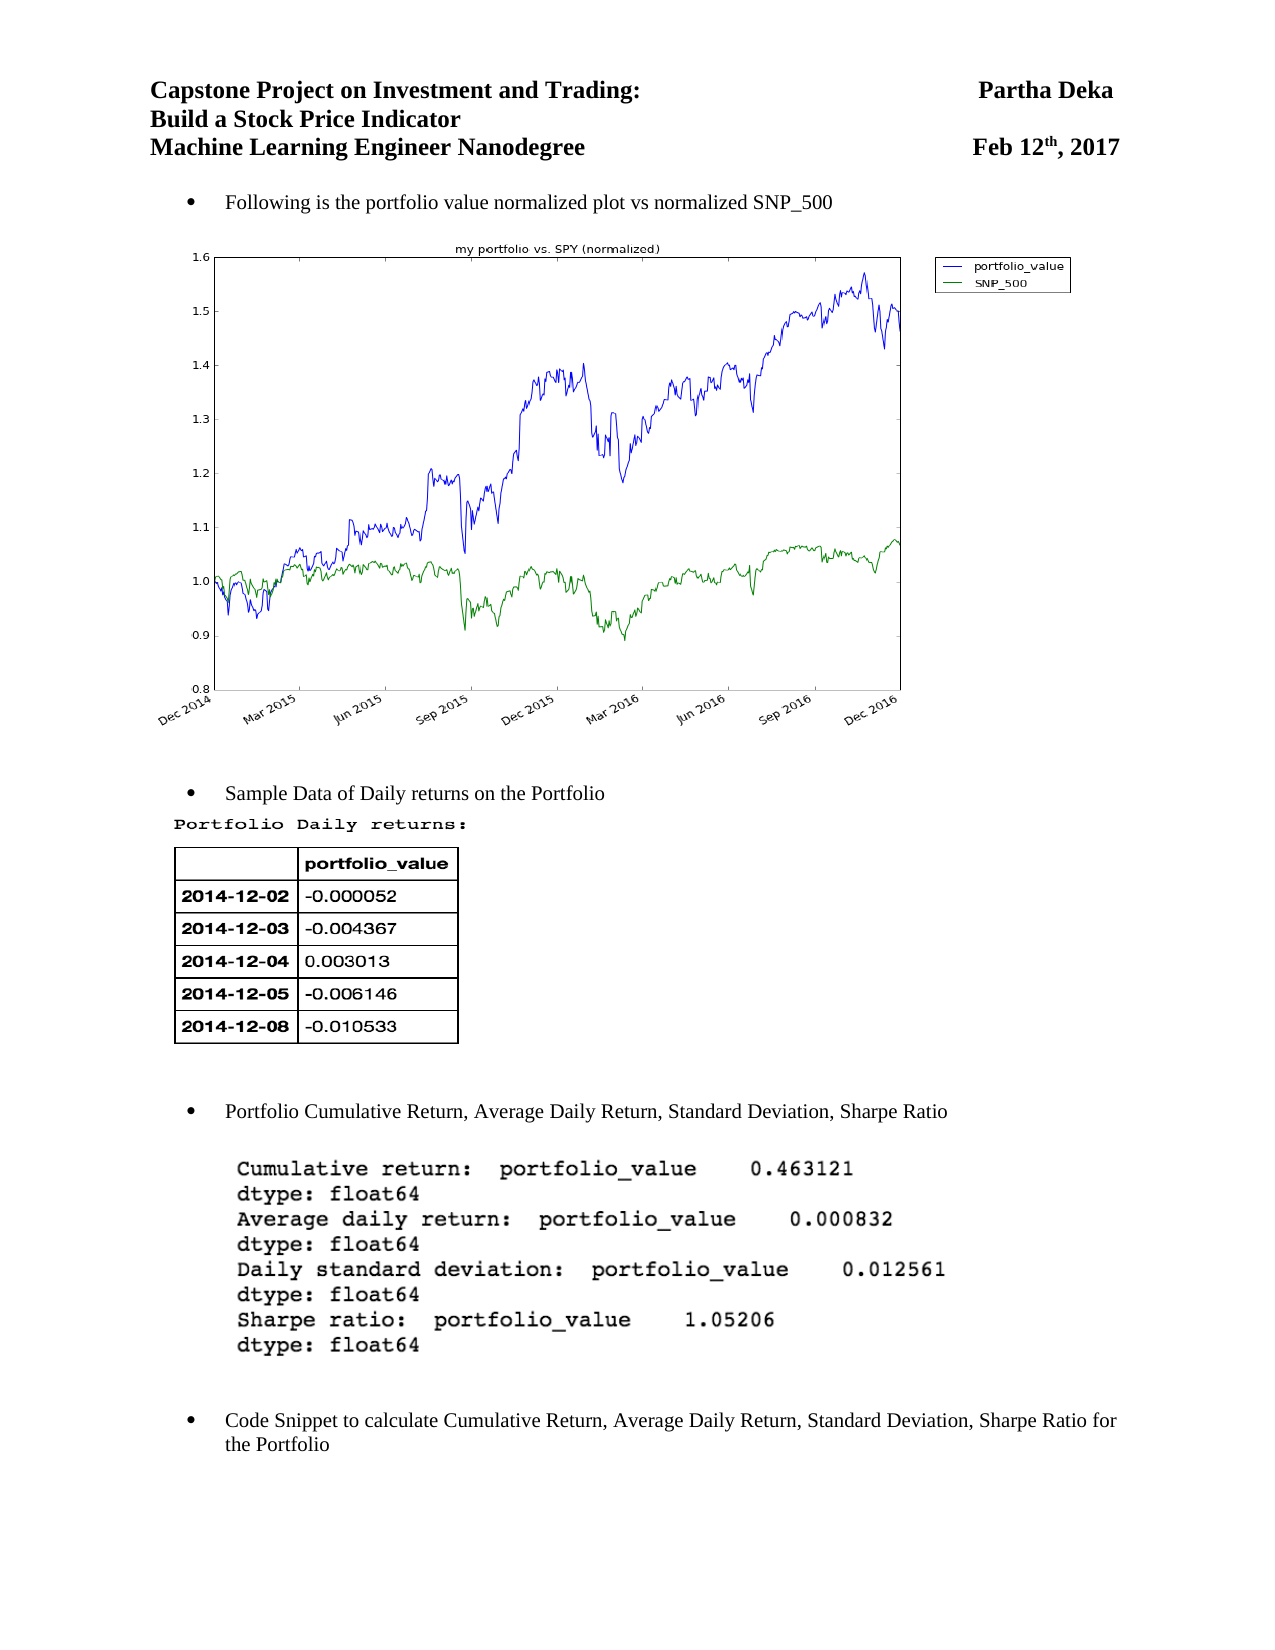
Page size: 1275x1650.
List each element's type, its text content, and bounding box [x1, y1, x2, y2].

picture [150, 238, 1078, 733]
picture [225, 1147, 984, 1360]
picture [150, 805, 515, 1051]
list Code Snippet to calculate Cumulative Return, Average Daily Return, Standard Deviation, Sharpe Ratio for the Portfolio [187, 1408, 1125, 1456]
list Portfolio Cumulative Return, Average Daily Return, Standard Deviation, Sharpe Ratio [187, 1099, 1125, 1123]
list Following is the portfolio value normalized plot vs normalized SNP_500 [187, 190, 1125, 214]
list Sample Data of Daily returns on the Portfolio [187, 781, 1125, 805]
